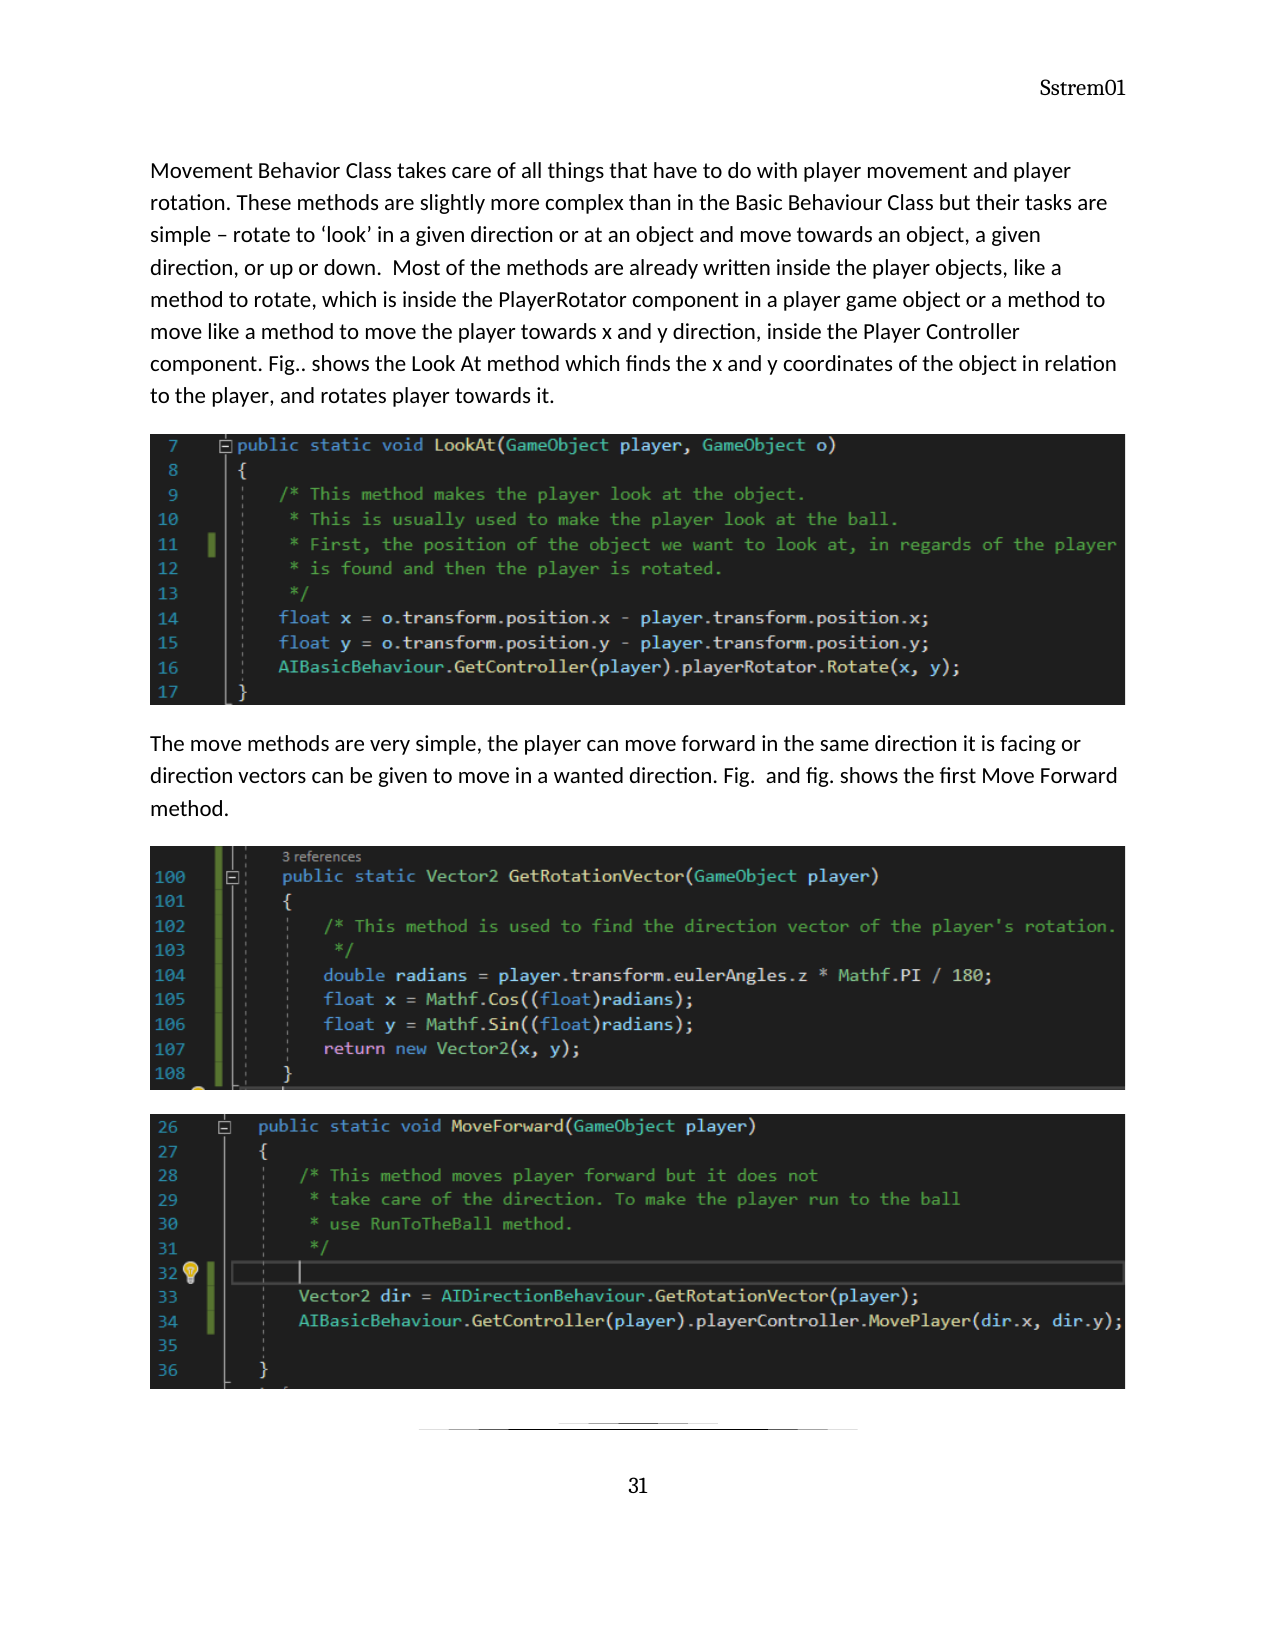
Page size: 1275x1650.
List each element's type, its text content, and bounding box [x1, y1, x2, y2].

text Movement Behavior Class takes care of all things that have to do with player movement and player rotation. These methods are slightly more complex than in the Basic Behaviour Class but their tasks are simple – rotate to ‘look’ in a given direction or at an object and move towards an object, a given direction, or up or down. Most of the methods are already written inside the player objects, like a method to rotate, which is inside the PlayerRotator component in a player game object or a method to move like a method to move the player towards x and y direction, inside the Player Controller component. Fig.. shows the Look At method which finds the x and y coordinates of the object in relation to the player, and rotates player towards it. [150, 156, 1125, 409]
text The move methods are very simple, the player can move forward in the same direction it is facing or direction vectors can be given to move in a wanted direction. Fig. and fig. shows the first Move Forward method. [150, 729, 1125, 822]
picture [150, 846, 1125, 1090]
picture [150, 1114, 1125, 1389]
picture [150, 434, 1125, 705]
